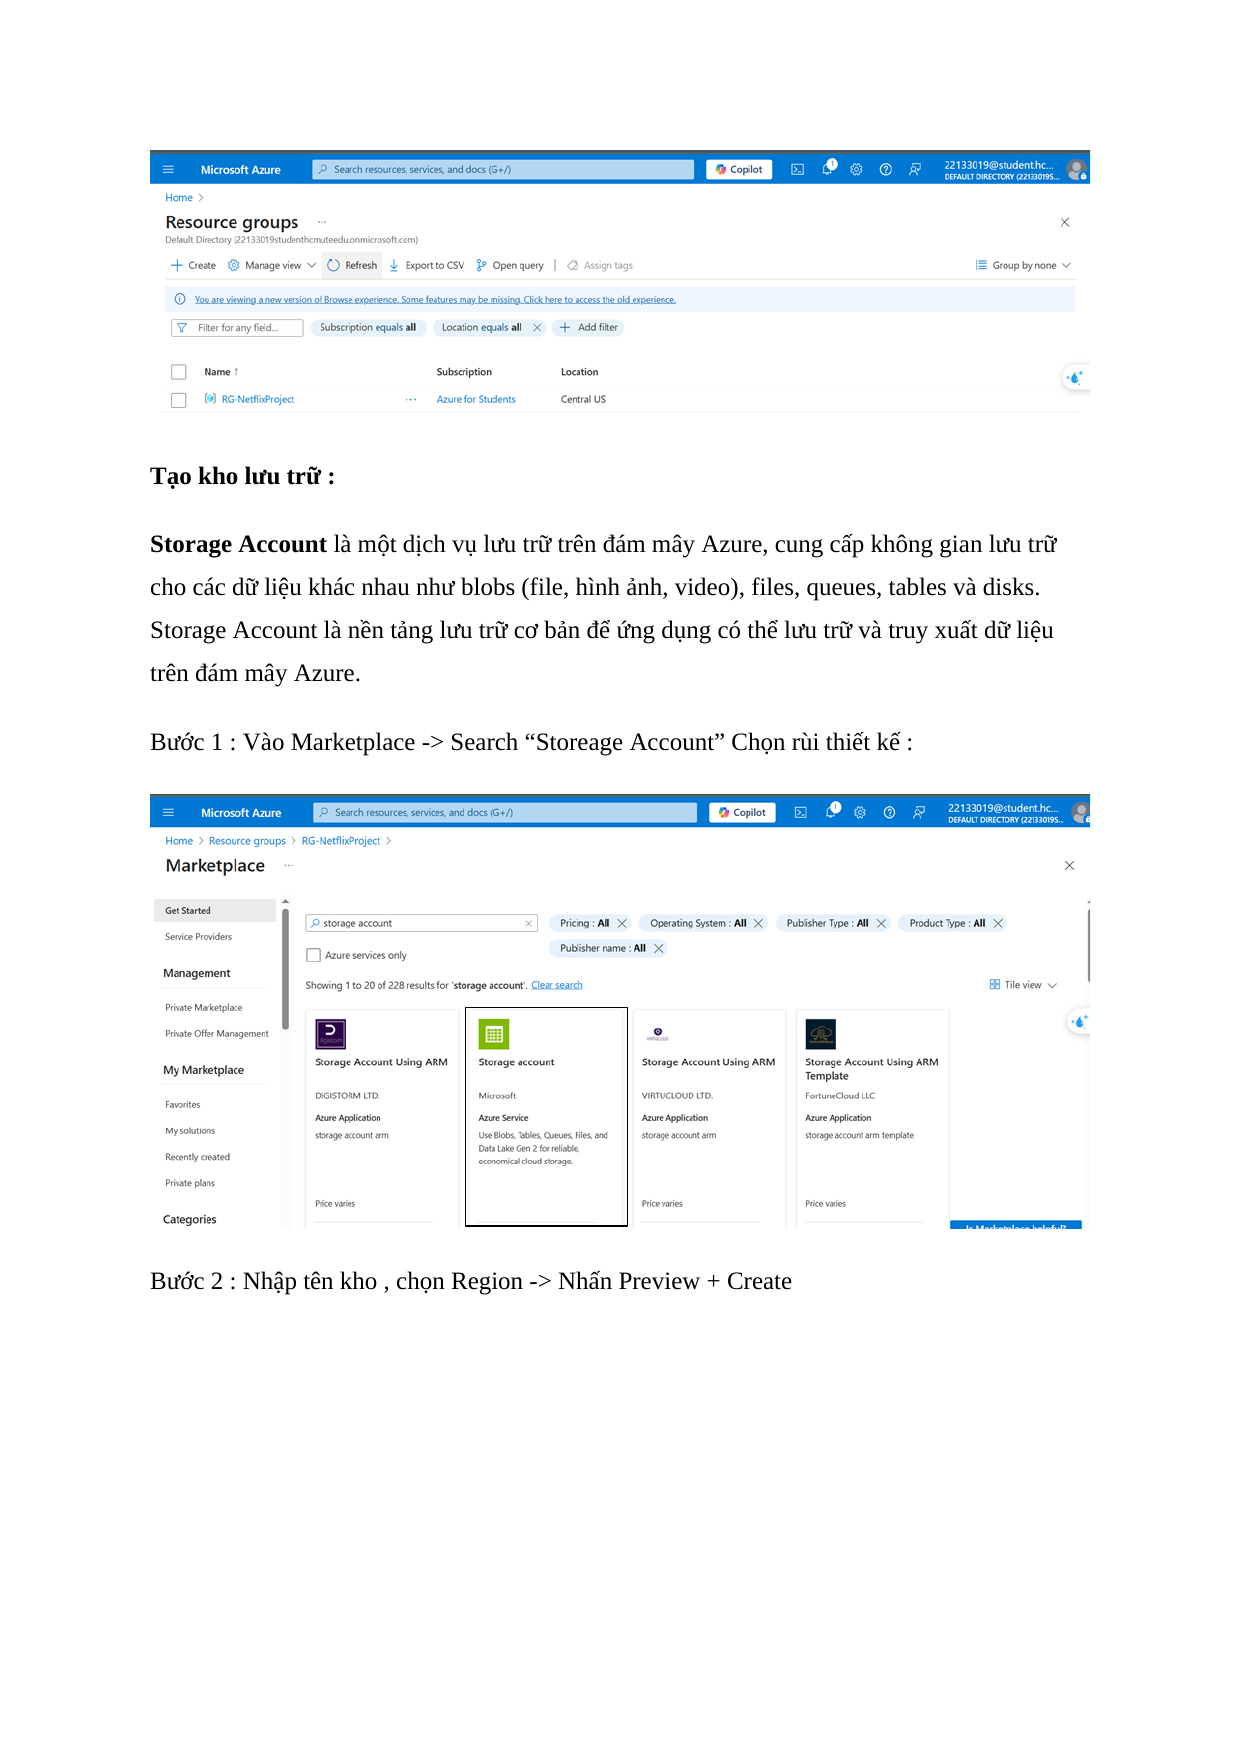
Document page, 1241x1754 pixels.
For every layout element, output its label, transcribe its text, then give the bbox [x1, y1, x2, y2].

picture [150, 150, 1091, 423]
picture [150, 794, 1091, 1229]
text Bước 2 : Nhập tên kho , chọn Region -> Nhấn Preview + Create [150, 1266, 1090, 1295]
text Storage Account là một dịch vụ lưu trữ trên đám mây Azure, cung cấp không gian lưu trữ cho các dữ liệu khác nhau như blobs (file, hình ảnh, video), files, queues, tables và disks. Storage Account là nền tảng lưu trữ cơ bản để ứng dụng có thể lưu trữ và truy xuất dữ liệu trên đám mây Azure. [150, 529, 1090, 687]
text Tạo kho lưu trữ : [150, 461, 1090, 490]
text Bước 1 : Vào Marketplace -> Search “Storeage Account” Chọn rùi thiết kế : [150, 727, 1090, 755]
